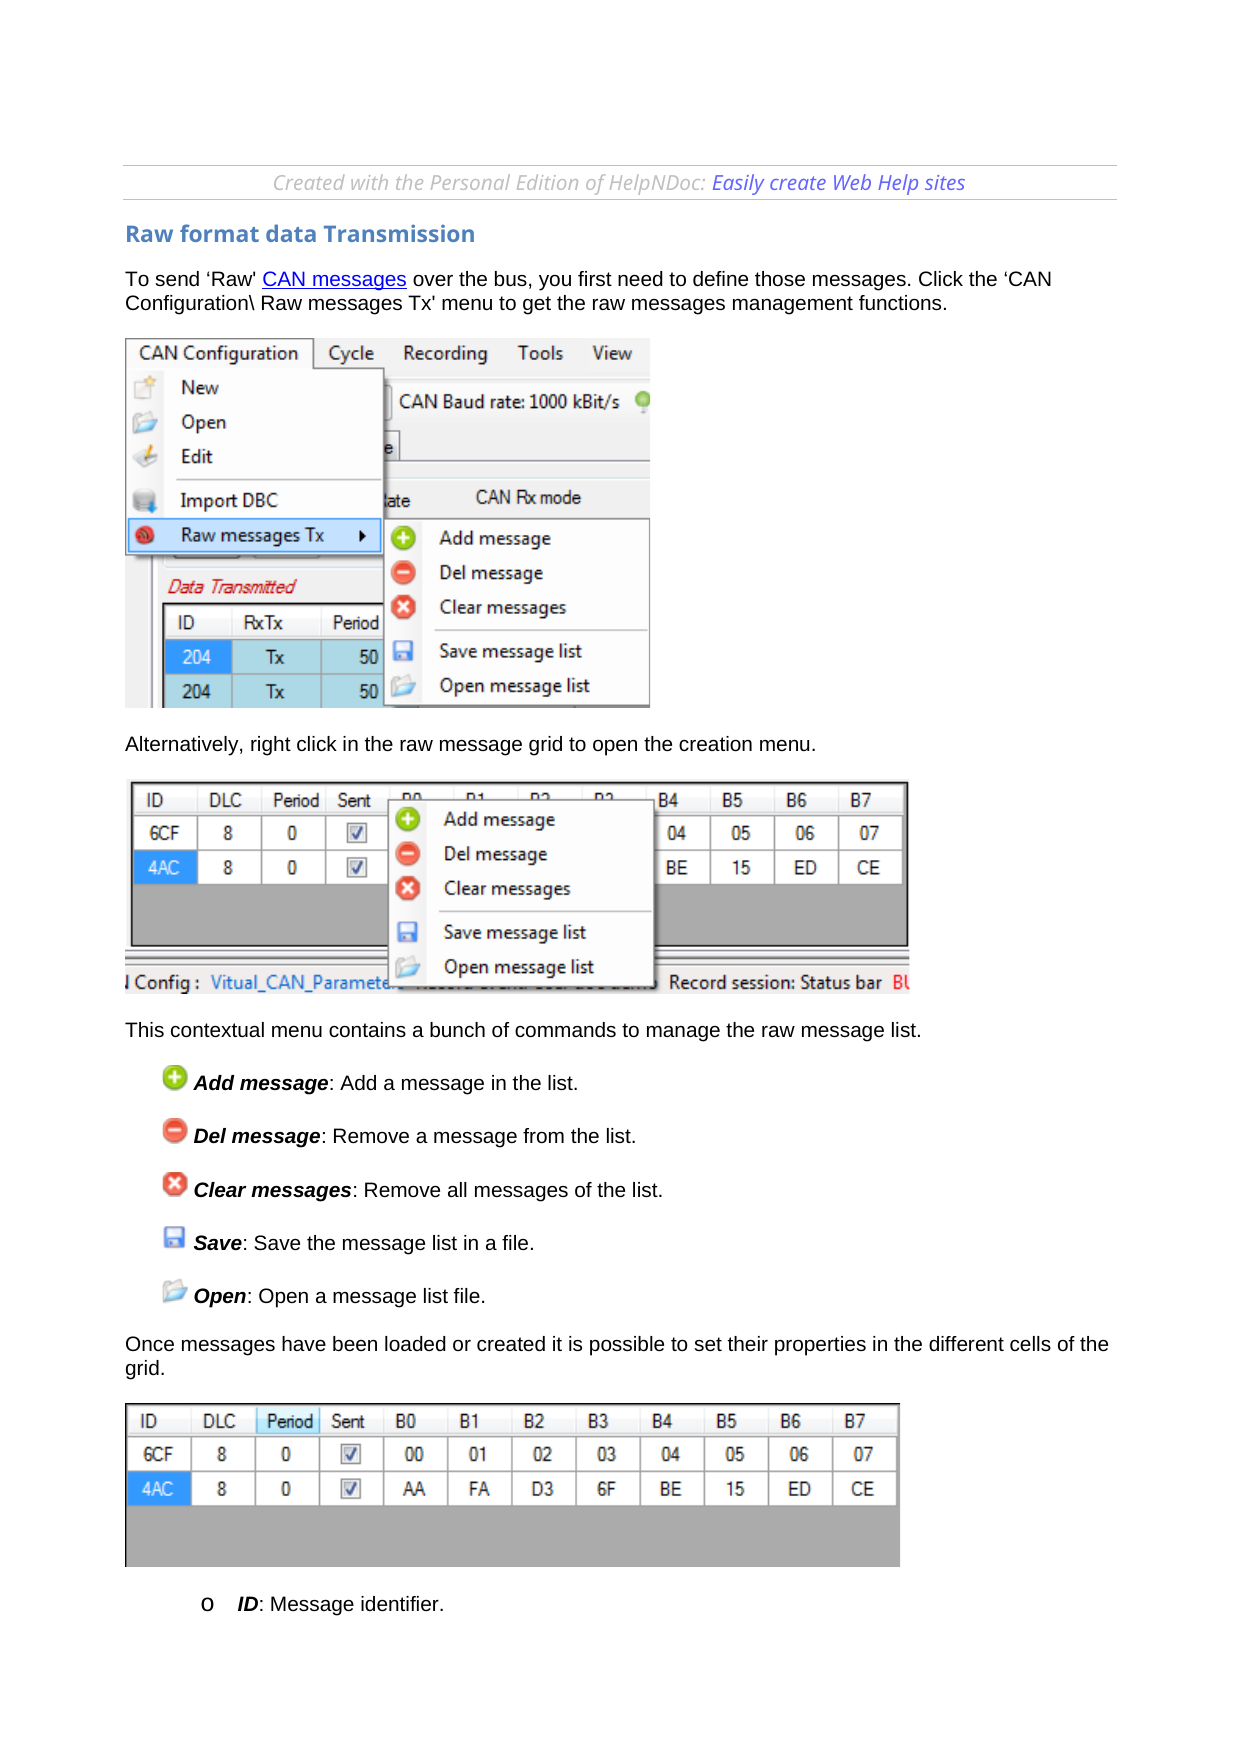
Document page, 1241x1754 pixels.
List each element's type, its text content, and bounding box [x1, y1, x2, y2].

text Once messages have been loaded or created it is possible to set their properties in the different cells of the grid. [125, 1332, 1115, 1380]
picture [125, 338, 650, 708]
text Clear messages: Remove all messages of the list. [162, 1172, 1115, 1201]
text To send ‘Raw' CAN messages over the bus, you first need to define those messages. Click the ‘CAN Configuration\ Raw messages Tx' menu to get the raw messages management functions. [125, 267, 1115, 315]
picture [162, 1172, 188, 1197]
text Save: Save the message list in a file. [162, 1225, 1115, 1255]
text Del message: Remove a message from the list. [162, 1119, 1115, 1148]
picture [125, 1403, 901, 1567]
list ID: Message identifier. [200, 1590, 1115, 1619]
text Add message: Add a message in the list. [162, 1065, 1115, 1095]
picture [162, 1225, 188, 1251]
text Open: Open a message list file. [162, 1279, 1115, 1308]
text This contextual menu contains a bunch of commands to manage the raw message list. [125, 1017, 1115, 1041]
picture [162, 1065, 188, 1091]
picture [125, 779, 910, 994]
picture [162, 1118, 188, 1144]
text Raw format data Transmission [123, 216, 1117, 251]
picture [162, 1278, 188, 1304]
text Alternatively, right click in the raw message grid to open the creation menu. [125, 732, 1115, 756]
text Created with the Personal Edition of HelpNDoc: Easily create Web Help sites [123, 166, 1117, 199]
